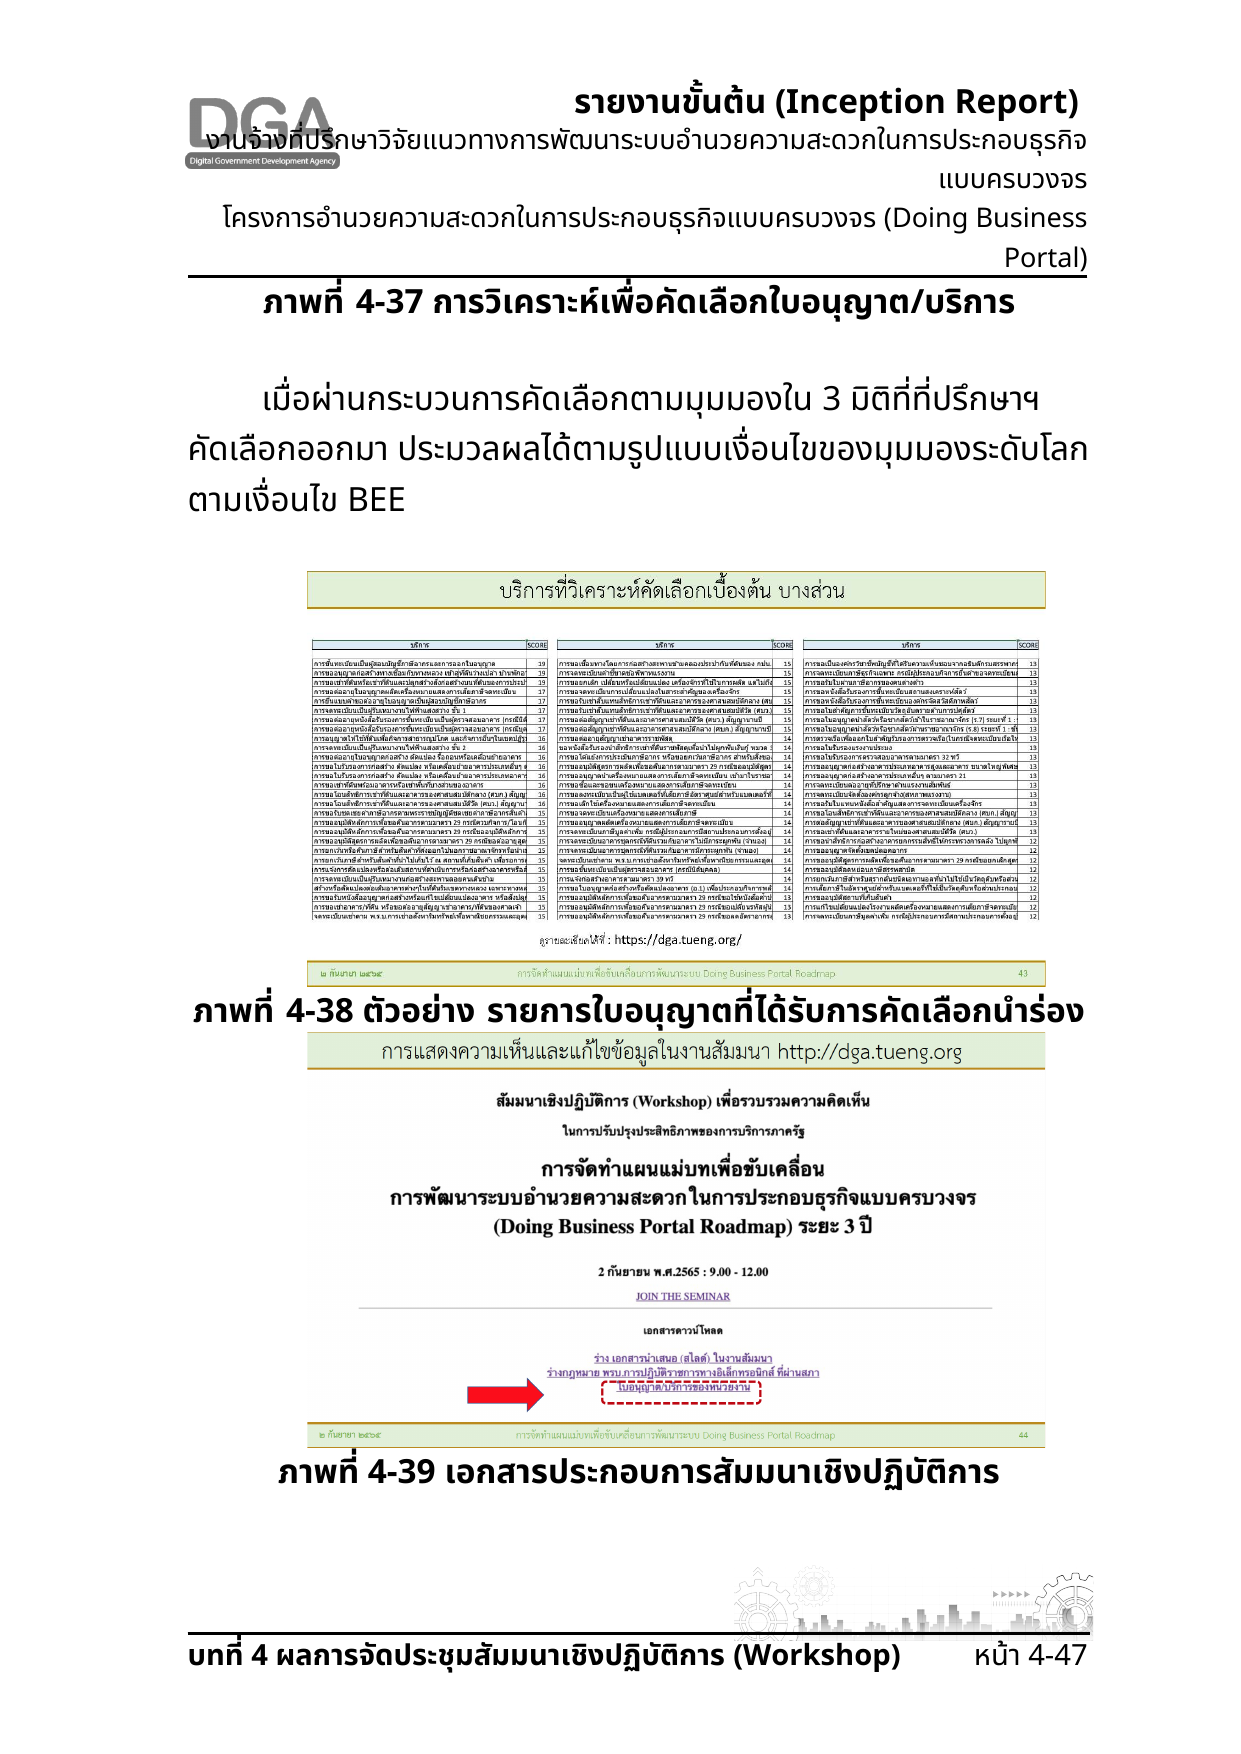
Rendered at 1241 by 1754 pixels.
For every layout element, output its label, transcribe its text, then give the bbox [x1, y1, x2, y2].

picture [185, 97, 340, 169]
text ภาพที่ 4-38 ตัวอย่าง รายการใบอนุญาตที่ได้รับการคัดเลือกนำร่อง [187, 987, 1090, 1032]
picture [734, 1563, 1094, 1641]
picture [307, 1032, 1046, 1448]
picture [307, 571, 1046, 987]
list เมื่อผ่านกระบวนการคัดเลือกตามมุมมองใน 3 มิติที่ที่ปรึกษาฯ คัดเลือกออกมา ประมวลผลได้ตามรูปแบบเงื่อนไขของมุมมองระดับโลกตามเงื่อนไข BEE [187, 374, 1090, 526]
text ภาพที่ 4-39 เอกสารประกอบการสัมมนาเชิงปฏิบัติการ [187, 1448, 1090, 1498]
text ภาพที่ 4-37 การวิเคราะห์เพื่อคัดเลือกใบอนุญาต/บริการ [187, 278, 1090, 329]
